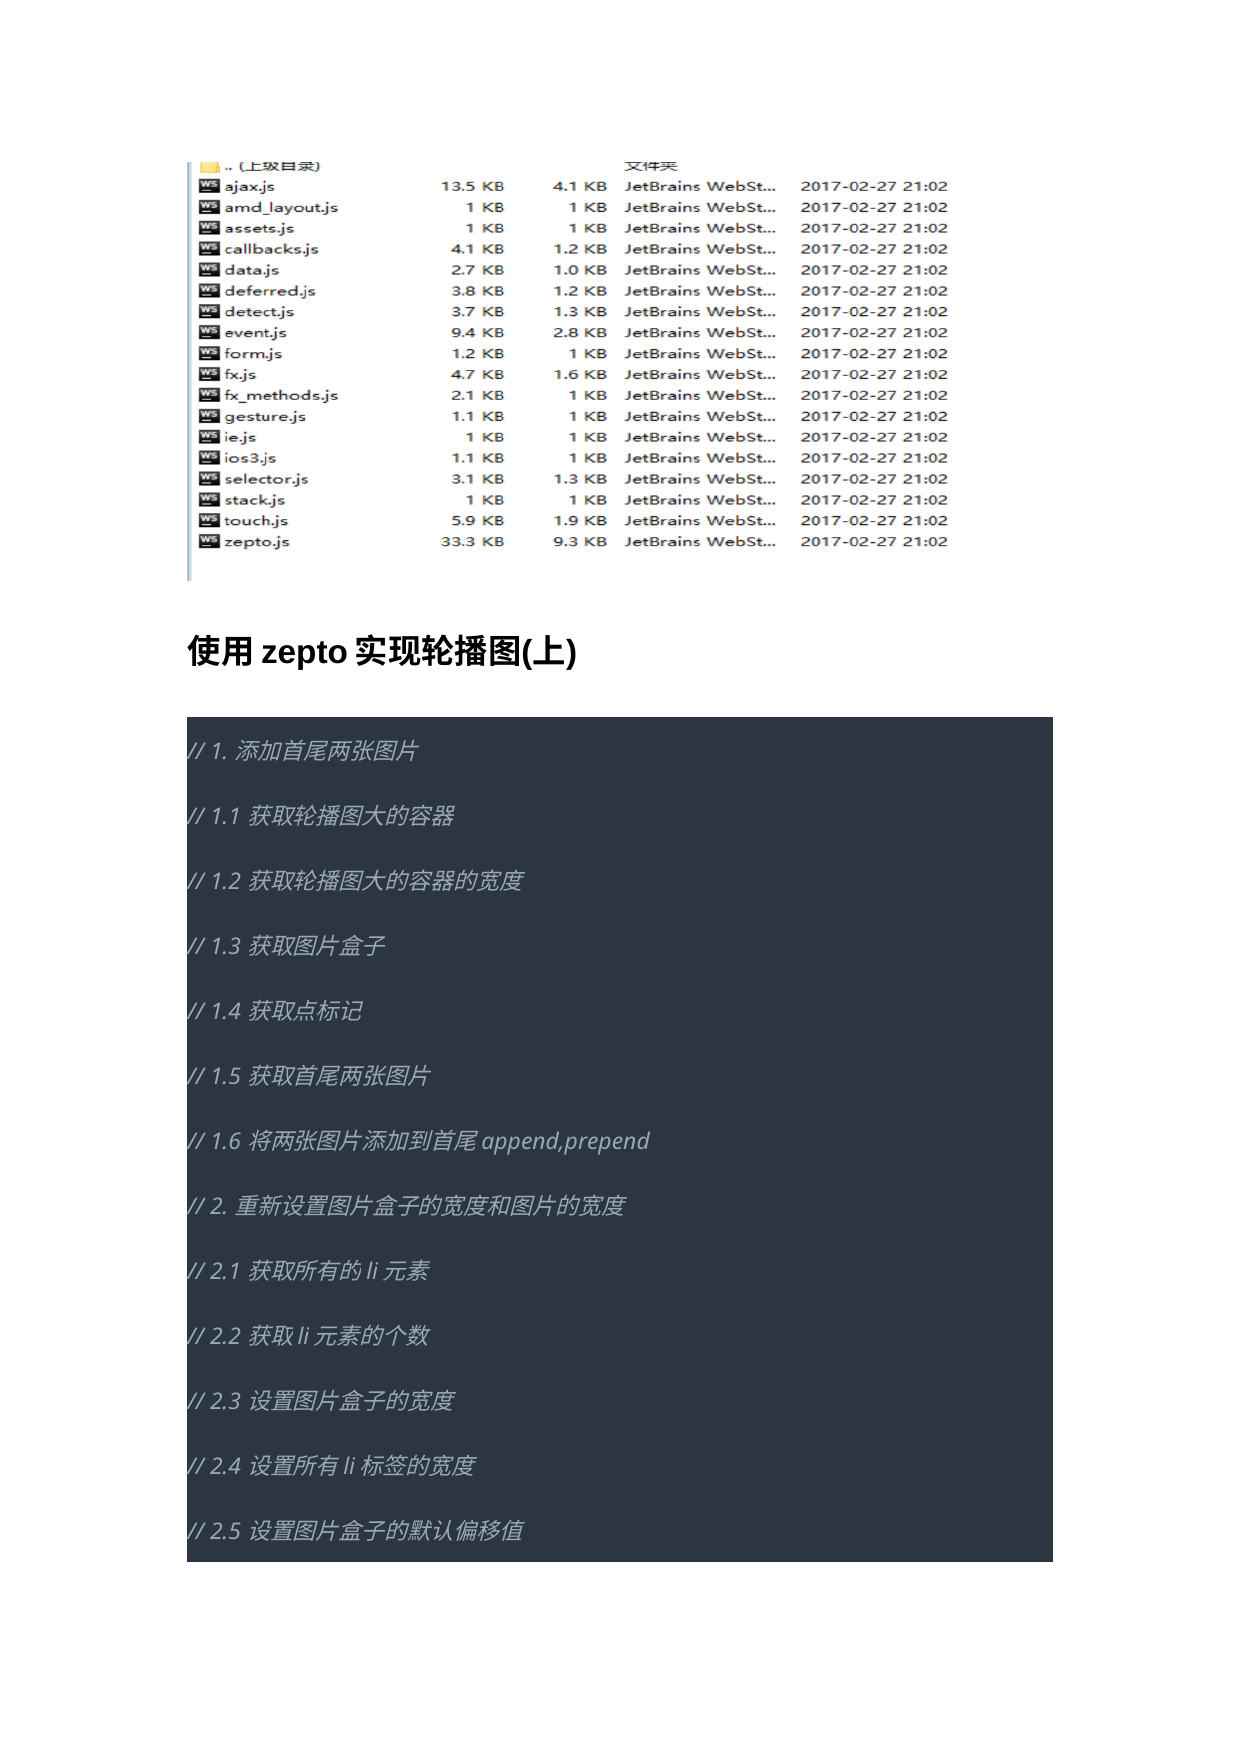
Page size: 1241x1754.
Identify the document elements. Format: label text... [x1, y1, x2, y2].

text // 1.3 获取图片盒子 [187, 912, 1053, 977]
text // 2.2 获取li元素的个数 [187, 1302, 1053, 1367]
picture [187, 162, 1053, 581]
text // 1.1 获取轮播图大的容器 [187, 782, 1053, 847]
text // 2.1 获取所有的li元素 [187, 1237, 1053, 1302]
text // 2. 重新设置图片盒子的宽度和图片的宽度 [187, 1172, 1053, 1237]
text // 1. 添加首尾两张图片 [187, 717, 1053, 782]
text // 1.5 获取首尾两张图片 [187, 1042, 1053, 1107]
subtitle 使用zepto实现轮播图(上) [187, 617, 1053, 682]
text // 1.2 获取轮播图大的容器的宽度 [187, 847, 1053, 912]
text // 2.3 设置图片盒子的宽度 [187, 1367, 1053, 1432]
text // 2.5 设置图片盒子的默认偏移值 [187, 1497, 1053, 1562]
text // 1.4 获取点标记 [187, 977, 1053, 1042]
text // 2.4 设置所有li标签的宽度 [187, 1432, 1053, 1497]
text // 1.6 将两张图片添加到首尾 append,prepend [187, 1107, 1053, 1172]
